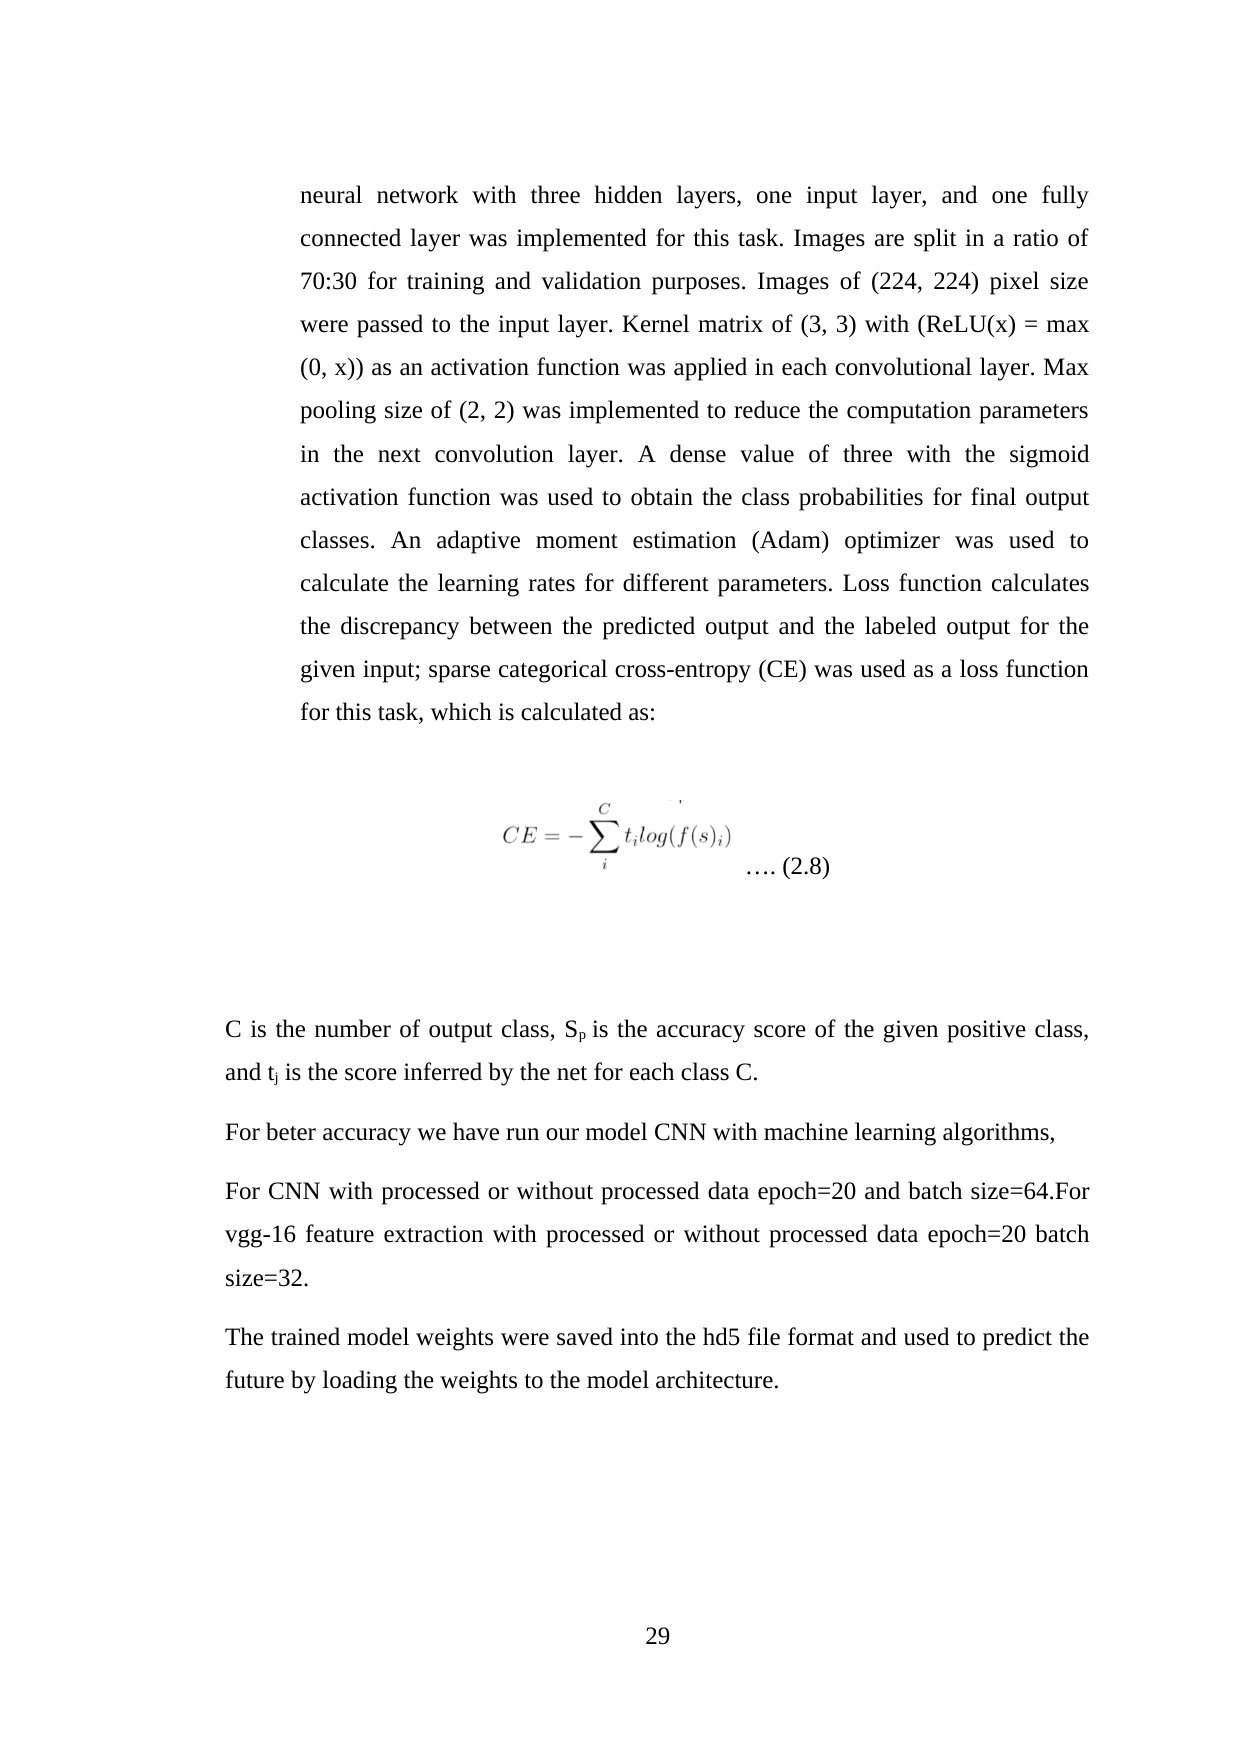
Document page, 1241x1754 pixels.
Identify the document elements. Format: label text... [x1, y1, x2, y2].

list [262, 180, 1090, 726]
text For CNN with processed or without processed data epoch=20 and batch size=64.For vgg-16 feature extraction with processed or without processed data epoch=20 batch size=32. [225, 1176, 1090, 1291]
text C is the number of output class, Sp is the accuracy score of the given positive class, and tj is the score inferred by the net for each class C. [225, 1014, 1090, 1086]
text For beter accuracy we have run our model CNN with machine learning algorithms, [225, 1117, 1090, 1145]
picture [485, 800, 745, 875]
text The trained model weights were saved into the hd5 file format and used to predict the future by loading the weights to the model architecture. [225, 1322, 1090, 1394]
